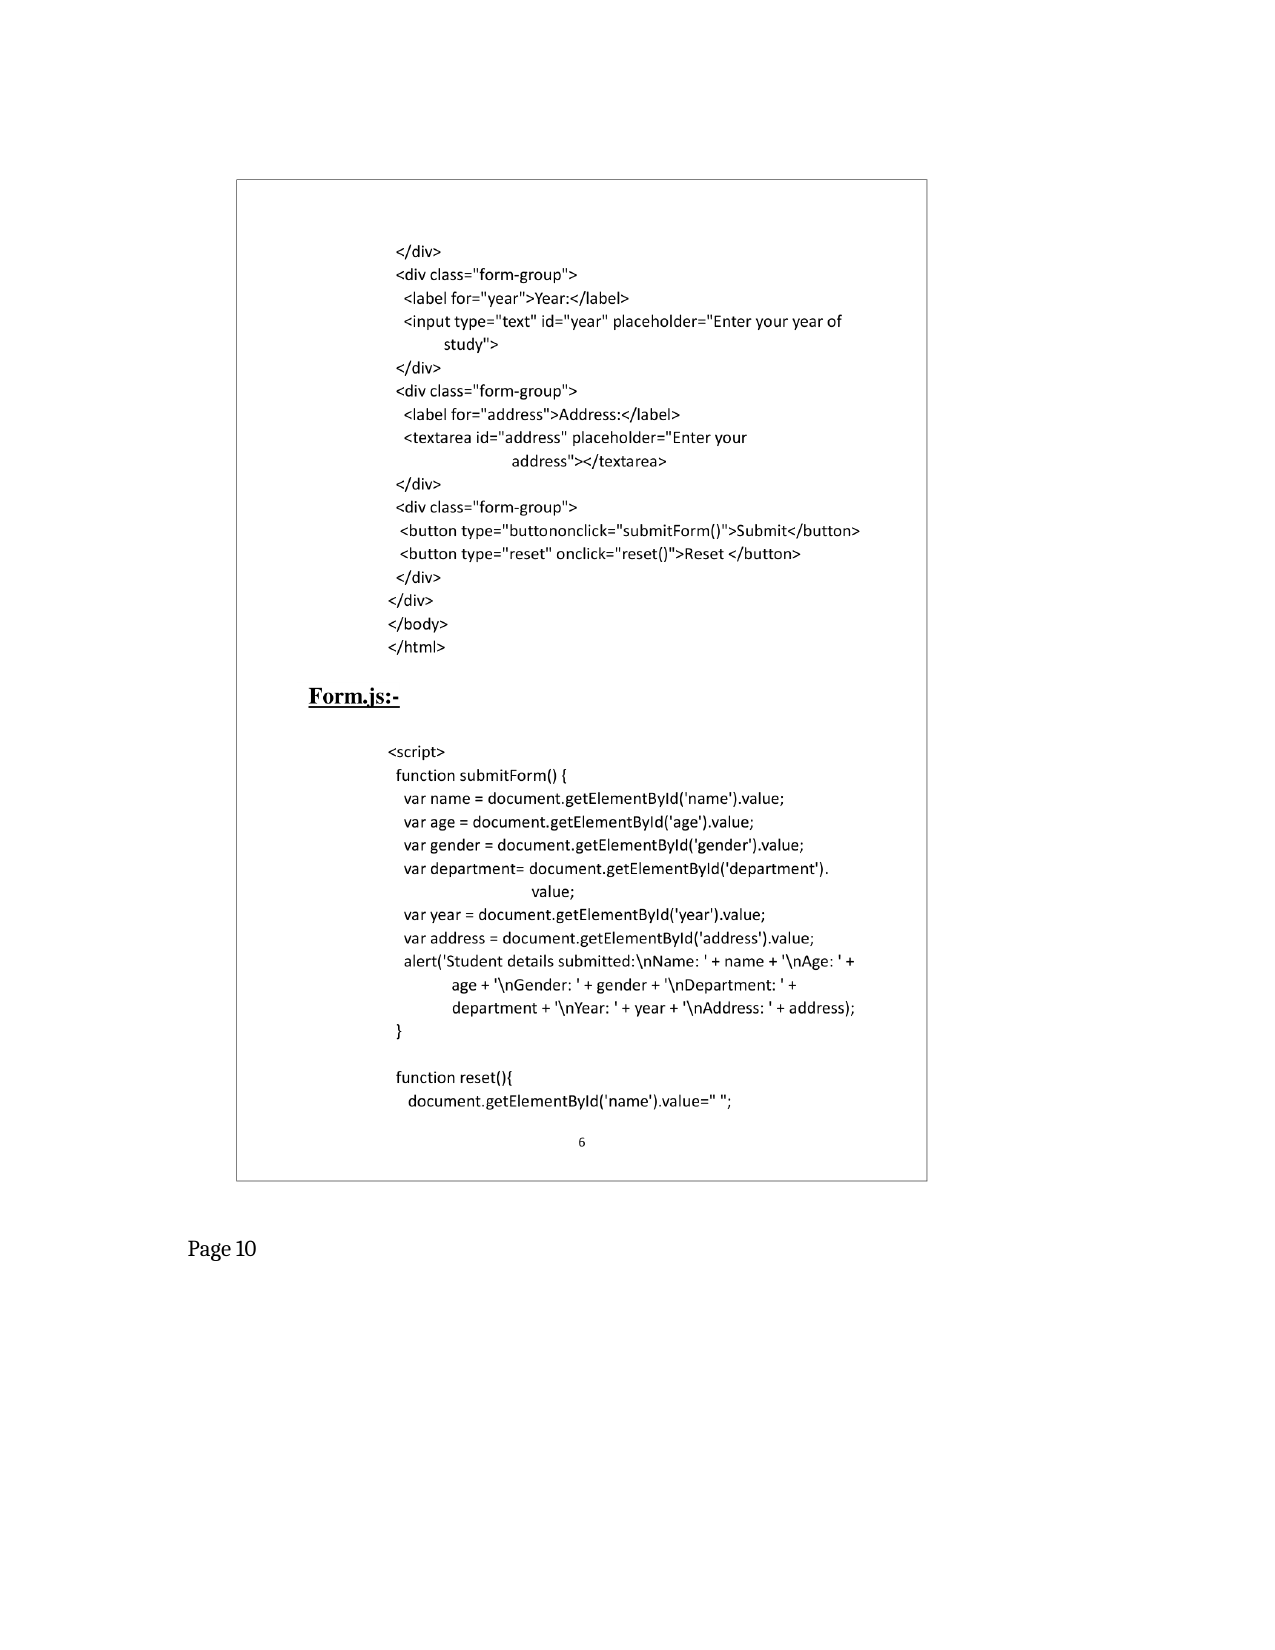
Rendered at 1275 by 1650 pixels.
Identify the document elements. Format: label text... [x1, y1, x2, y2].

text Page 10 [187, 1236, 1087, 1262]
picture [206, 150, 957, 1211]
